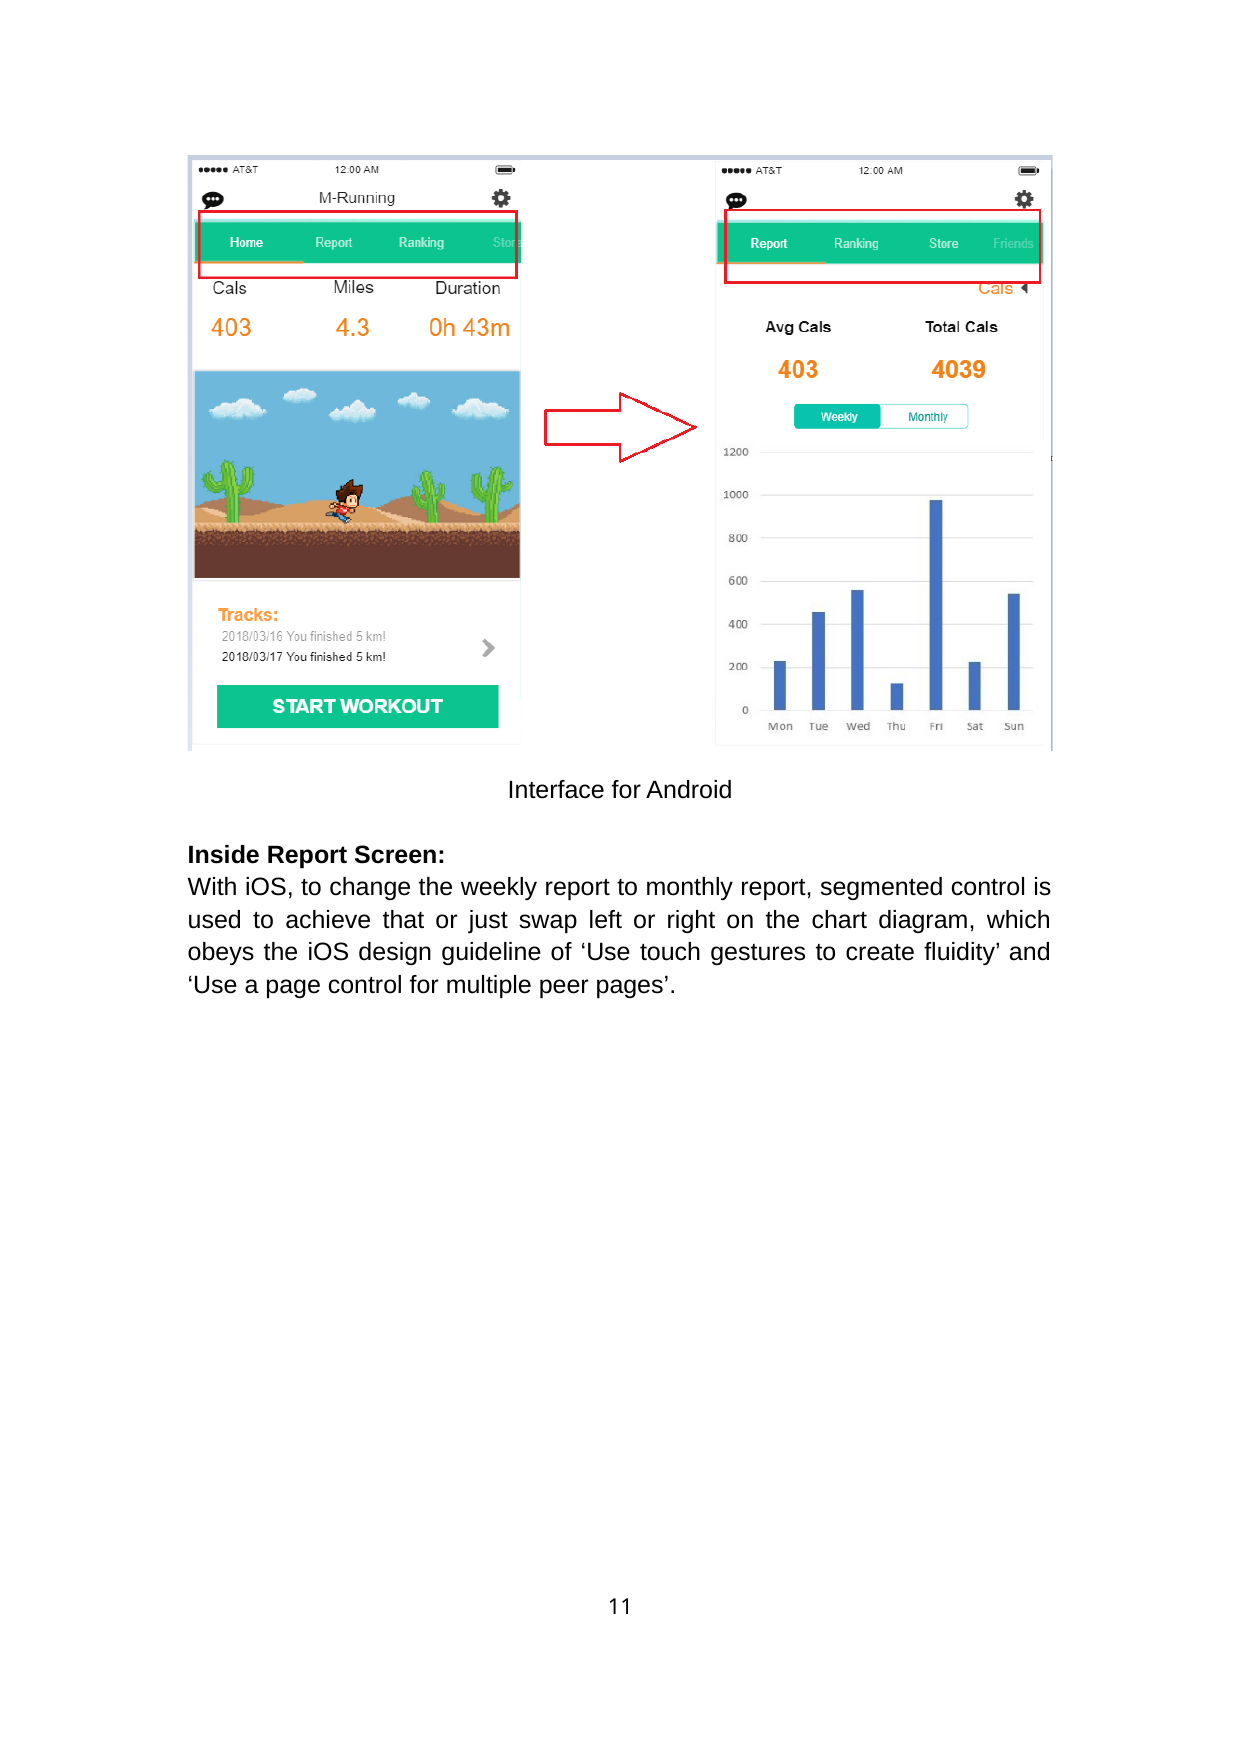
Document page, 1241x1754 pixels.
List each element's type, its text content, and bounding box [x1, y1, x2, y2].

text Interface for Android [187, 773, 1053, 806]
picture [187, 155, 1053, 751]
text With iOS, to change the weekly report to monthly report, segmented control is used to achieve that or just swap left or right on the chart diagram, which obeys the iOS design guideline of ‘Use touch gestures to create fluidity’ and ‘Use a page control for multiple peer pages’. [187, 871, 1053, 1001]
text Inside Report Screen: [187, 838, 1053, 871]
